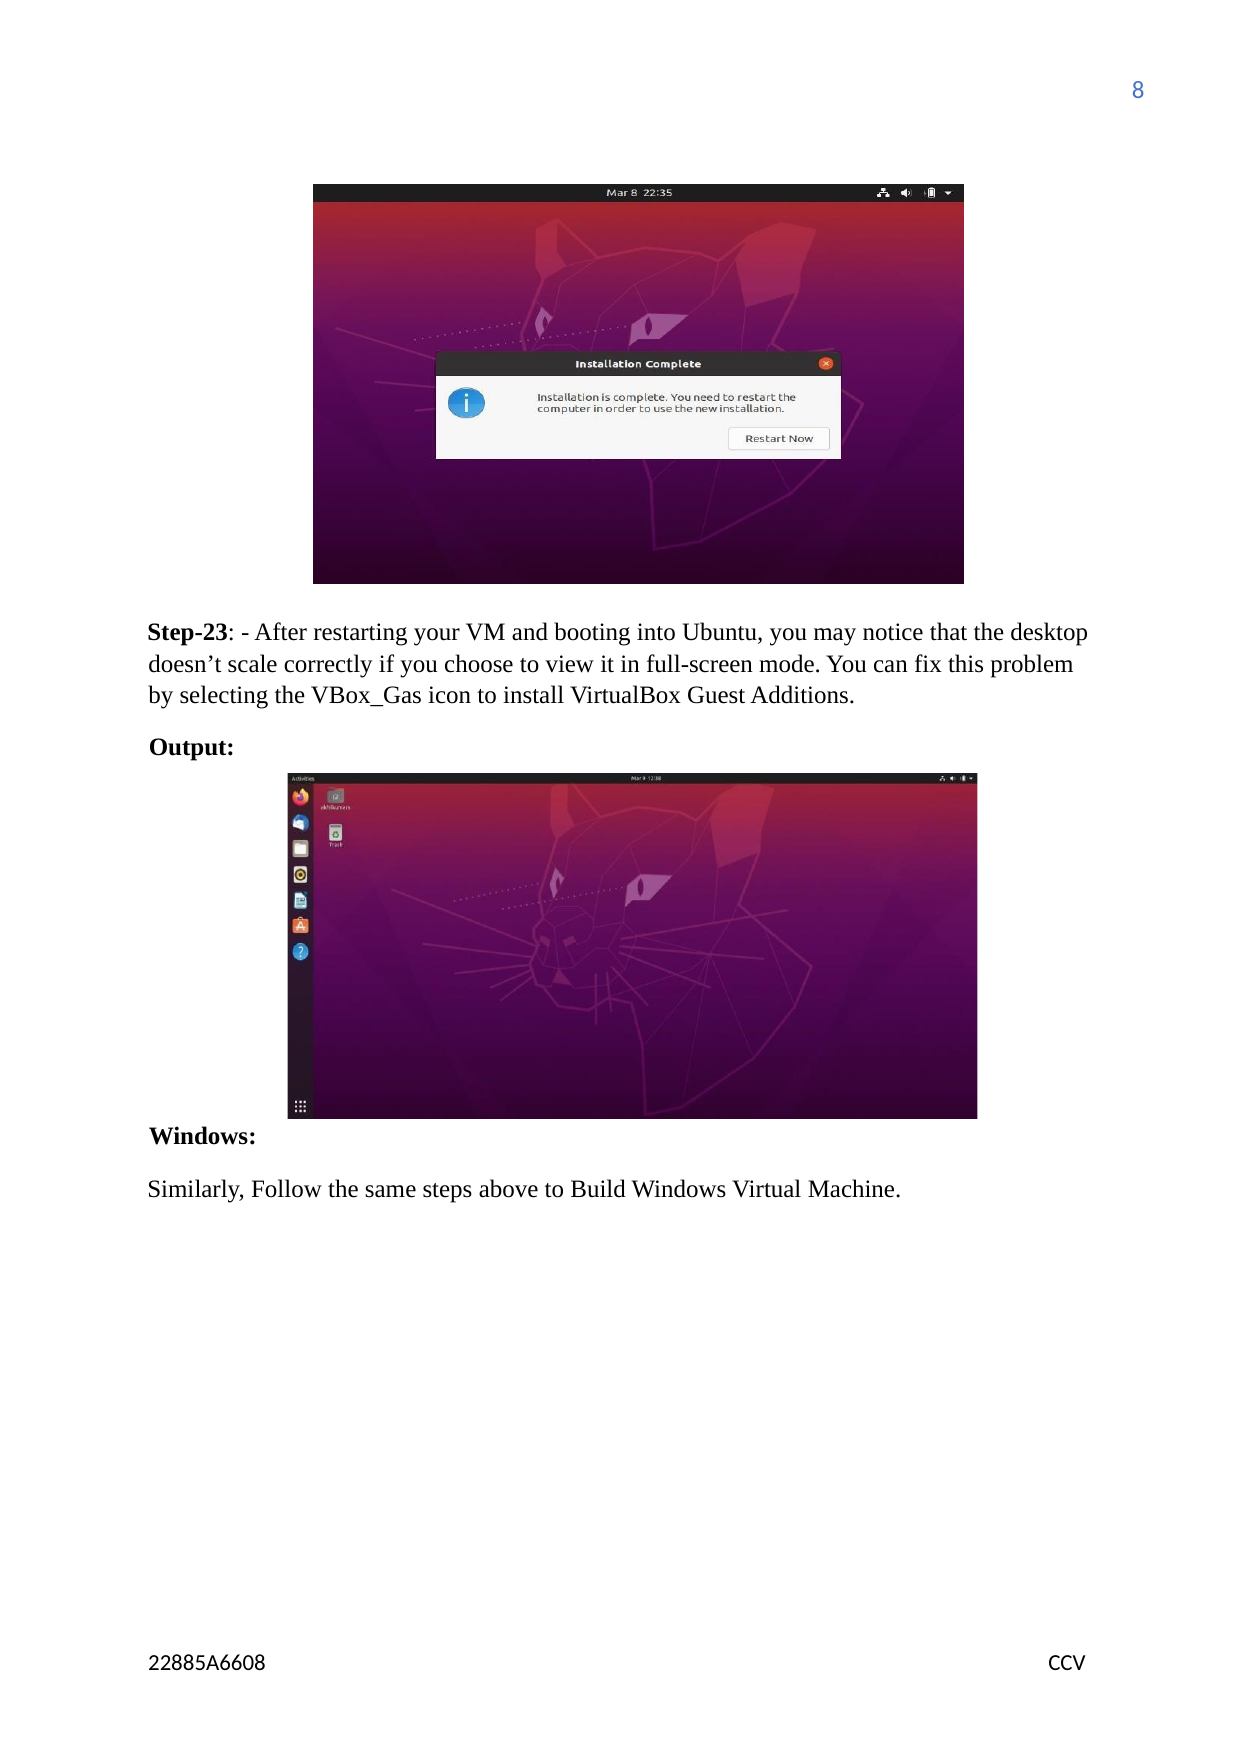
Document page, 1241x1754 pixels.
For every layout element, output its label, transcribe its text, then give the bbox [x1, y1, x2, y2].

text Output: [148, 732, 1096, 761]
text Windows: [148, 1121, 1096, 1149]
text Similarly, Follow the same steps above to Build Windows Virtual Machine. [147, 1174, 1091, 1203]
picture [313, 184, 964, 584]
picture [287, 773, 978, 1119]
text Step-23: - After restarting your VM and booting into Ubuntu, you may notice that the desktop doesn’t scale correctly if you choose to view it in full-screen mode. You can fix this problem by selecting the VBox_Gas icon to install VirtualBox Guest Additions. [147, 617, 1091, 709]
